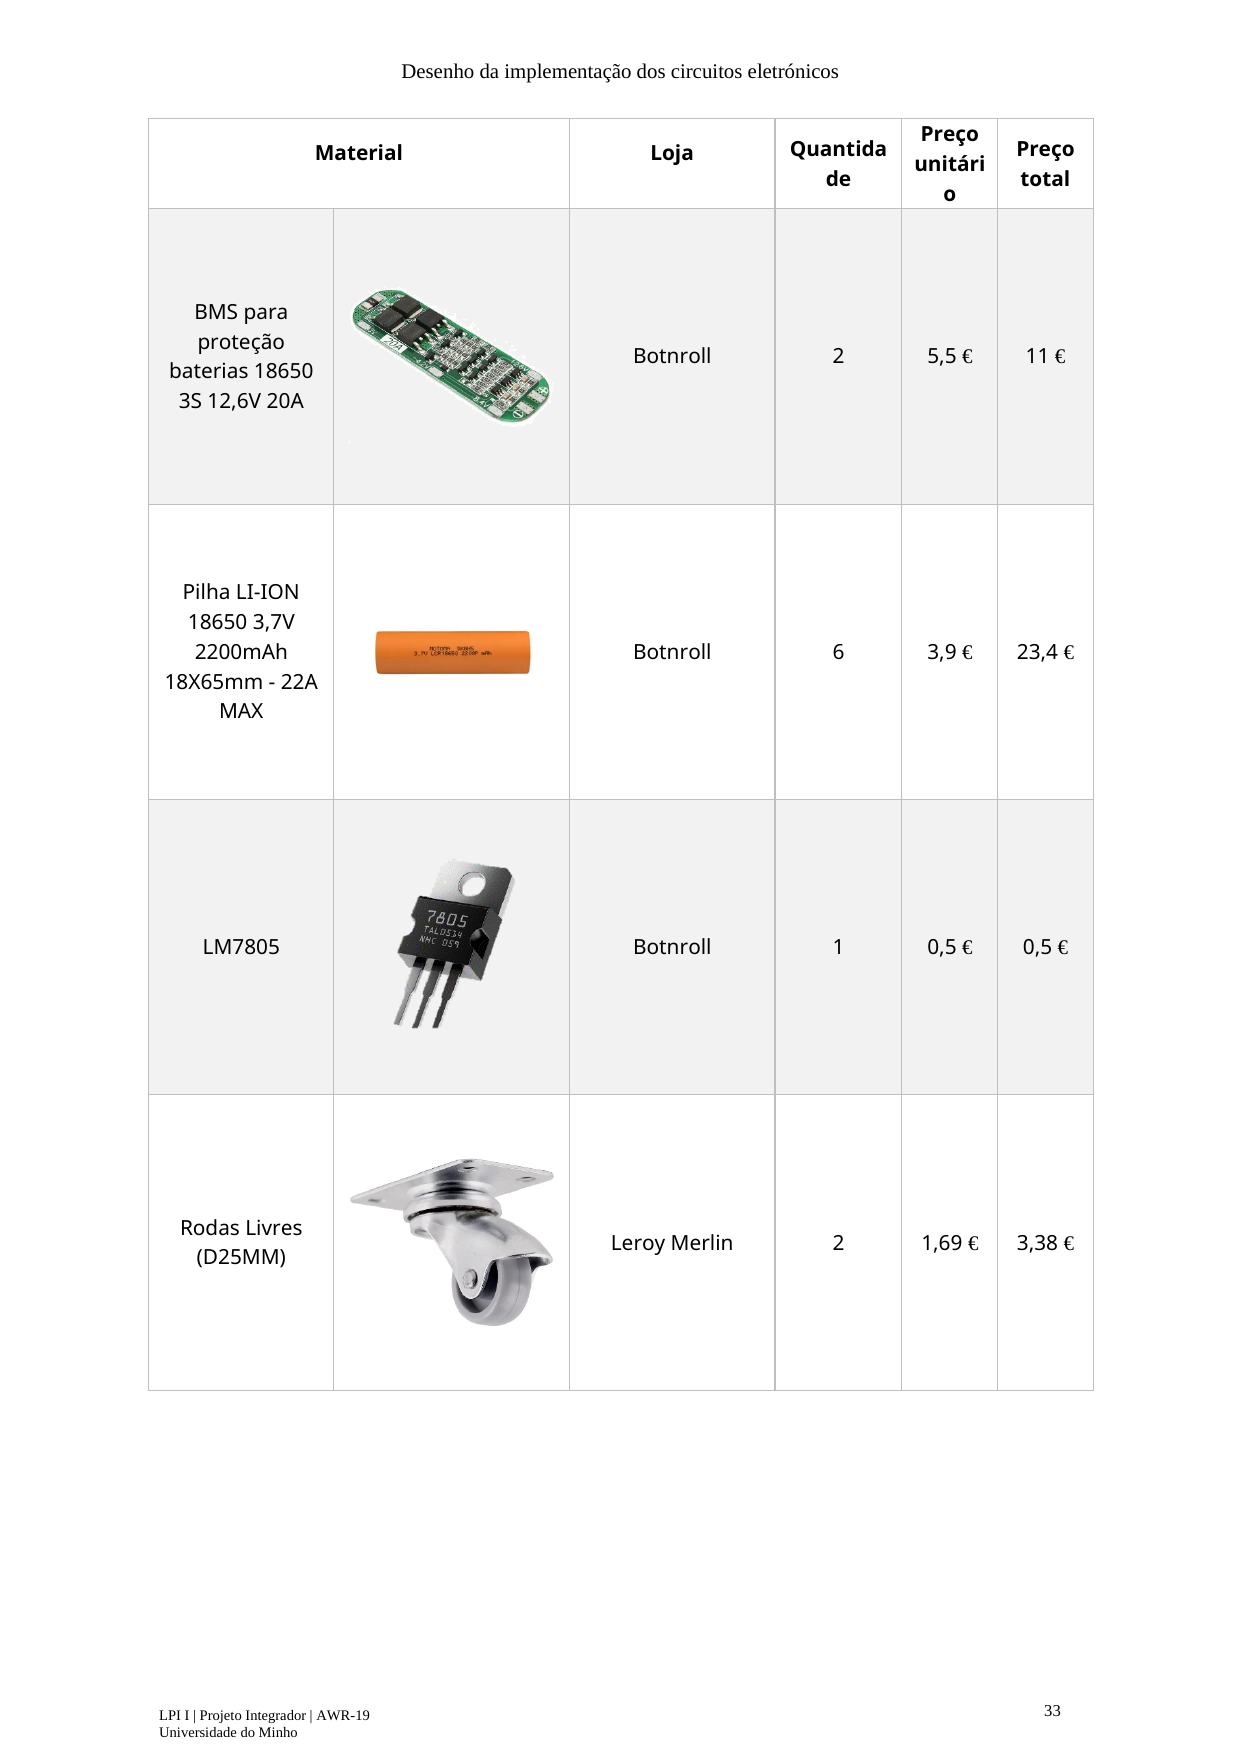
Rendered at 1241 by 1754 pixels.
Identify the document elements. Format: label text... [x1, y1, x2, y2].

table_cell Botnroll [570, 209, 774, 504]
table_cell 0,5 € [998, 800, 1093, 1094]
table_cell 11 € [998, 209, 1093, 504]
table_cell 2 [776, 209, 901, 504]
picture [348, 1138, 555, 1346]
table_cell 3,9 € [902, 505, 997, 799]
table_cell Pilha LI-ION 18650 3,7V 2200mAh 18X65mm - 22A MAX [149, 505, 333, 799]
table_cell Leroy Merlin [570, 1095, 774, 1389]
table_cell BMS para proteção baterias 18650 3S 12,6V 20A [149, 209, 333, 504]
table_cell [334, 505, 569, 799]
table_cell 2 [776, 1095, 901, 1389]
table_header Preço total [998, 119, 1093, 208]
table_cell 0,5 € [902, 800, 997, 1094]
table_header Material [149, 119, 569, 208]
table_cell 1,69 € [902, 1095, 997, 1389]
table_cell LM7805 [149, 800, 333, 1094]
table_cell [334, 209, 569, 504]
table_cell Botnroll [570, 505, 774, 799]
table_cell 3,38 € [998, 1095, 1093, 1389]
table_cell Rodas Livres (D25MM) [149, 1095, 333, 1389]
picture [348, 252, 555, 460]
table_cell [334, 800, 569, 1094]
table_cell Botnroll [570, 800, 774, 1094]
table_header Quantidade [776, 119, 901, 208]
table_cell 1 [776, 800, 901, 1094]
table_cell 23,4 € [998, 505, 1093, 799]
table_header Preço unitário [902, 119, 997, 208]
picture [368, 615, 535, 687]
table_cell 5,5 € [902, 209, 997, 504]
table_cell 6 [776, 505, 901, 799]
table_cell [334, 1095, 569, 1389]
table_header Loja [570, 119, 774, 208]
picture [350, 845, 554, 1049]
